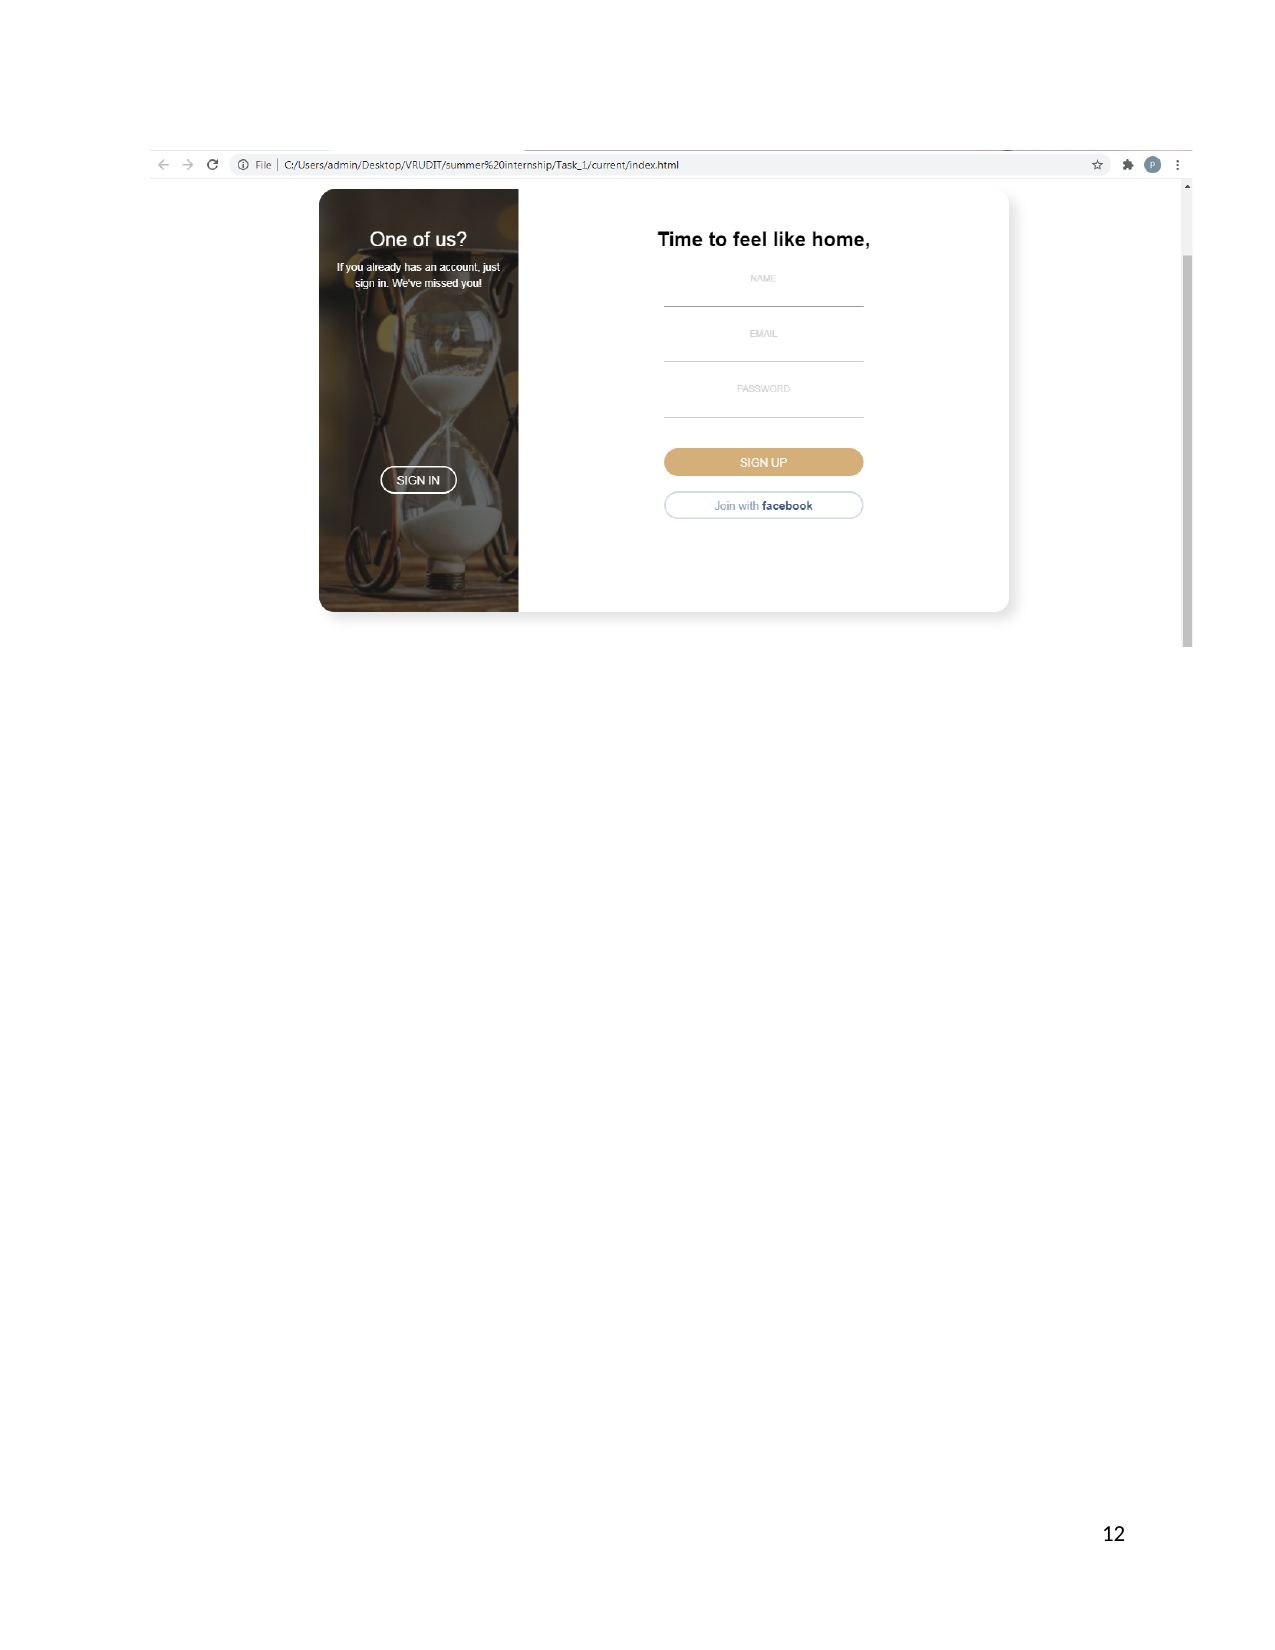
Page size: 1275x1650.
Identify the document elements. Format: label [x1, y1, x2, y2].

picture [150, 150, 1193, 647]
